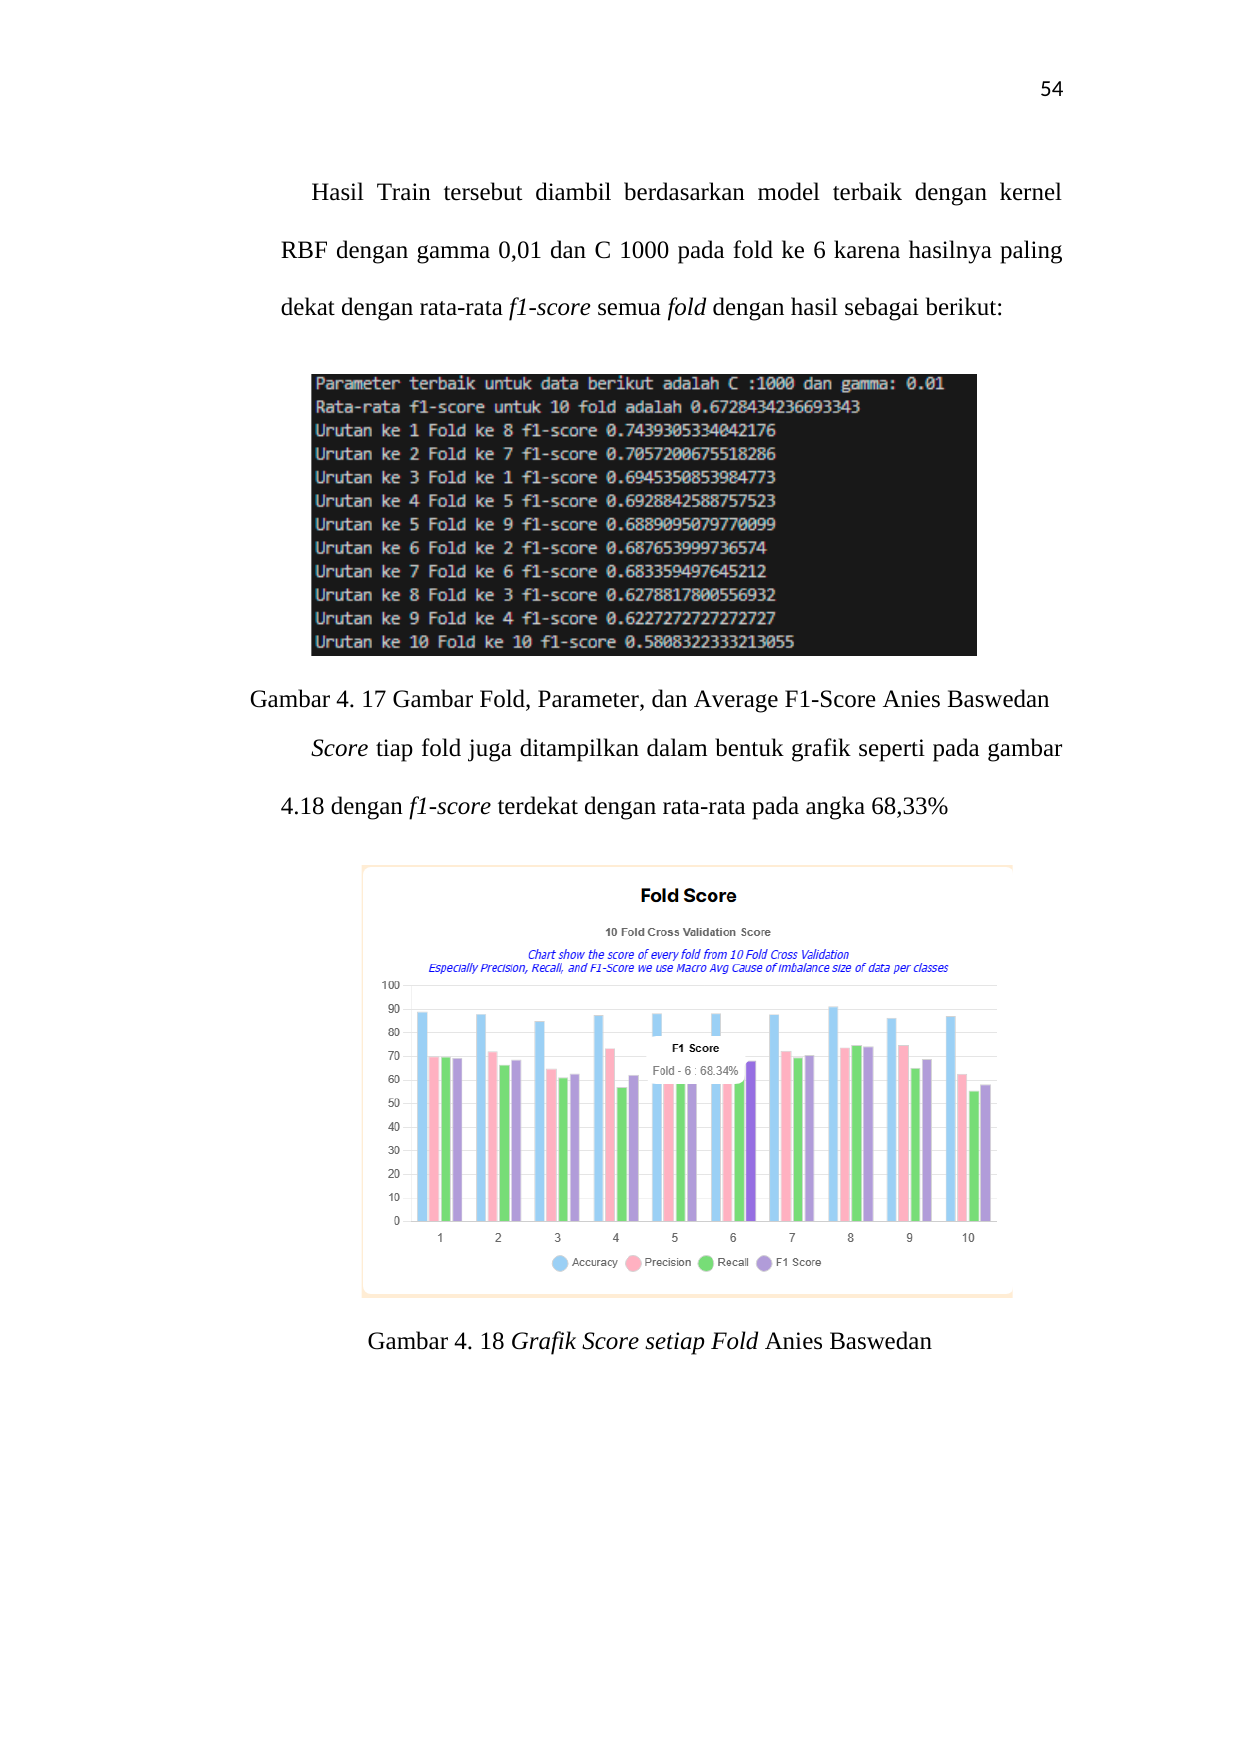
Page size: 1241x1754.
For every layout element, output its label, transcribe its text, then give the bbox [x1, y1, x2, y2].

text Gambar 4. 18 Grafik Score setiap Fold Anies Baswedan [236, 1326, 1063, 1354]
picture [361, 865, 1013, 1298]
text Score tiap fold juga ditampilkan dalam bentuk grafik seperti pada gambar 4.18 dengan f1-score terdekat dengan rata-rata pada angka 68,33% [281, 733, 1063, 820]
text Gambar 4. 17 Gambar Fold, Parameter, dan Average F1-Score Anies Baswedan [236, 684, 1063, 713]
text Hasil Train tersebut diambil berdasarkan model terbaik dengan kernel RBF dengan gamma 0,01 dan C 1000 pada fold ke 6 karena hasilnya paling dekat dengan rata-rata f1-score semua fold dengan hasil sebagai berikut: [281, 177, 1063, 321]
picture [311, 374, 977, 656]
